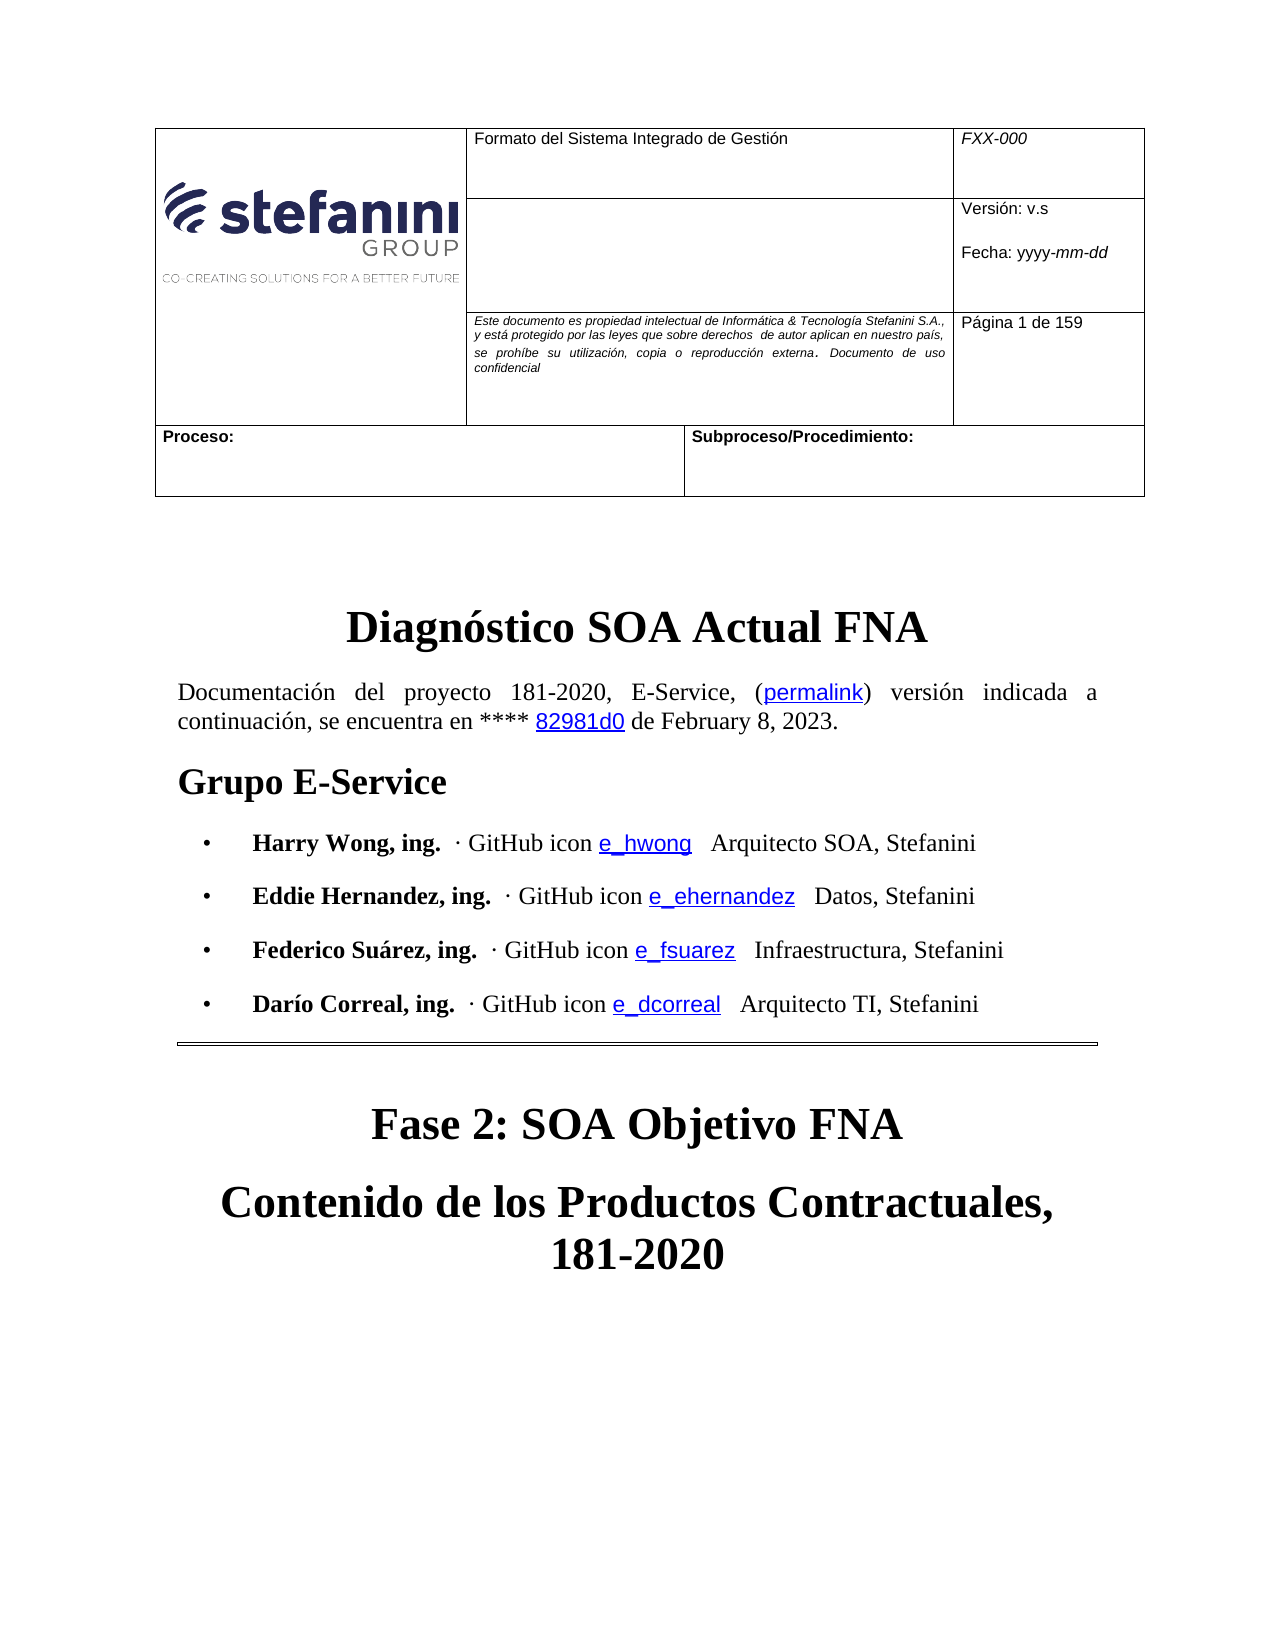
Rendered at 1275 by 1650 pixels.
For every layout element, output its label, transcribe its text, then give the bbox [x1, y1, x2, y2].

list Federico Suárez, ing. · GitHub icon e_fsuarez Infraestructura, Stefanini [202, 935, 1098, 964]
subtitle Fase 2: SOA Objetivo FNA [177, 1096, 1098, 1149]
subtitle Grupo E-Service [177, 759, 1098, 803]
list Harry Wong, ing. · GitHub icon e_hwong Arquitecto SOA, Stefanini [202, 828, 1098, 856]
picture [162, 182, 460, 286]
title Diagnóstico SOA Actual FNA [177, 599, 1098, 652]
subtitle Contenido de los Productos Contractuales, 181-2020 [177, 1174, 1098, 1279]
list Eddie Hernandez, ing. · GitHub icon e_ehernandez Datos, Stefanini [202, 881, 1098, 910]
list Darío Correal, ing. · GitHub icon e_dcorreal Arquitecto TI, Stefanini [202, 989, 1098, 1018]
text Documentación del proyecto 181-2020, E-Service, (permalink) versión indicada a continuación, se encuentra en **** 82981d0 de February 8, 2023. [177, 677, 1098, 734]
